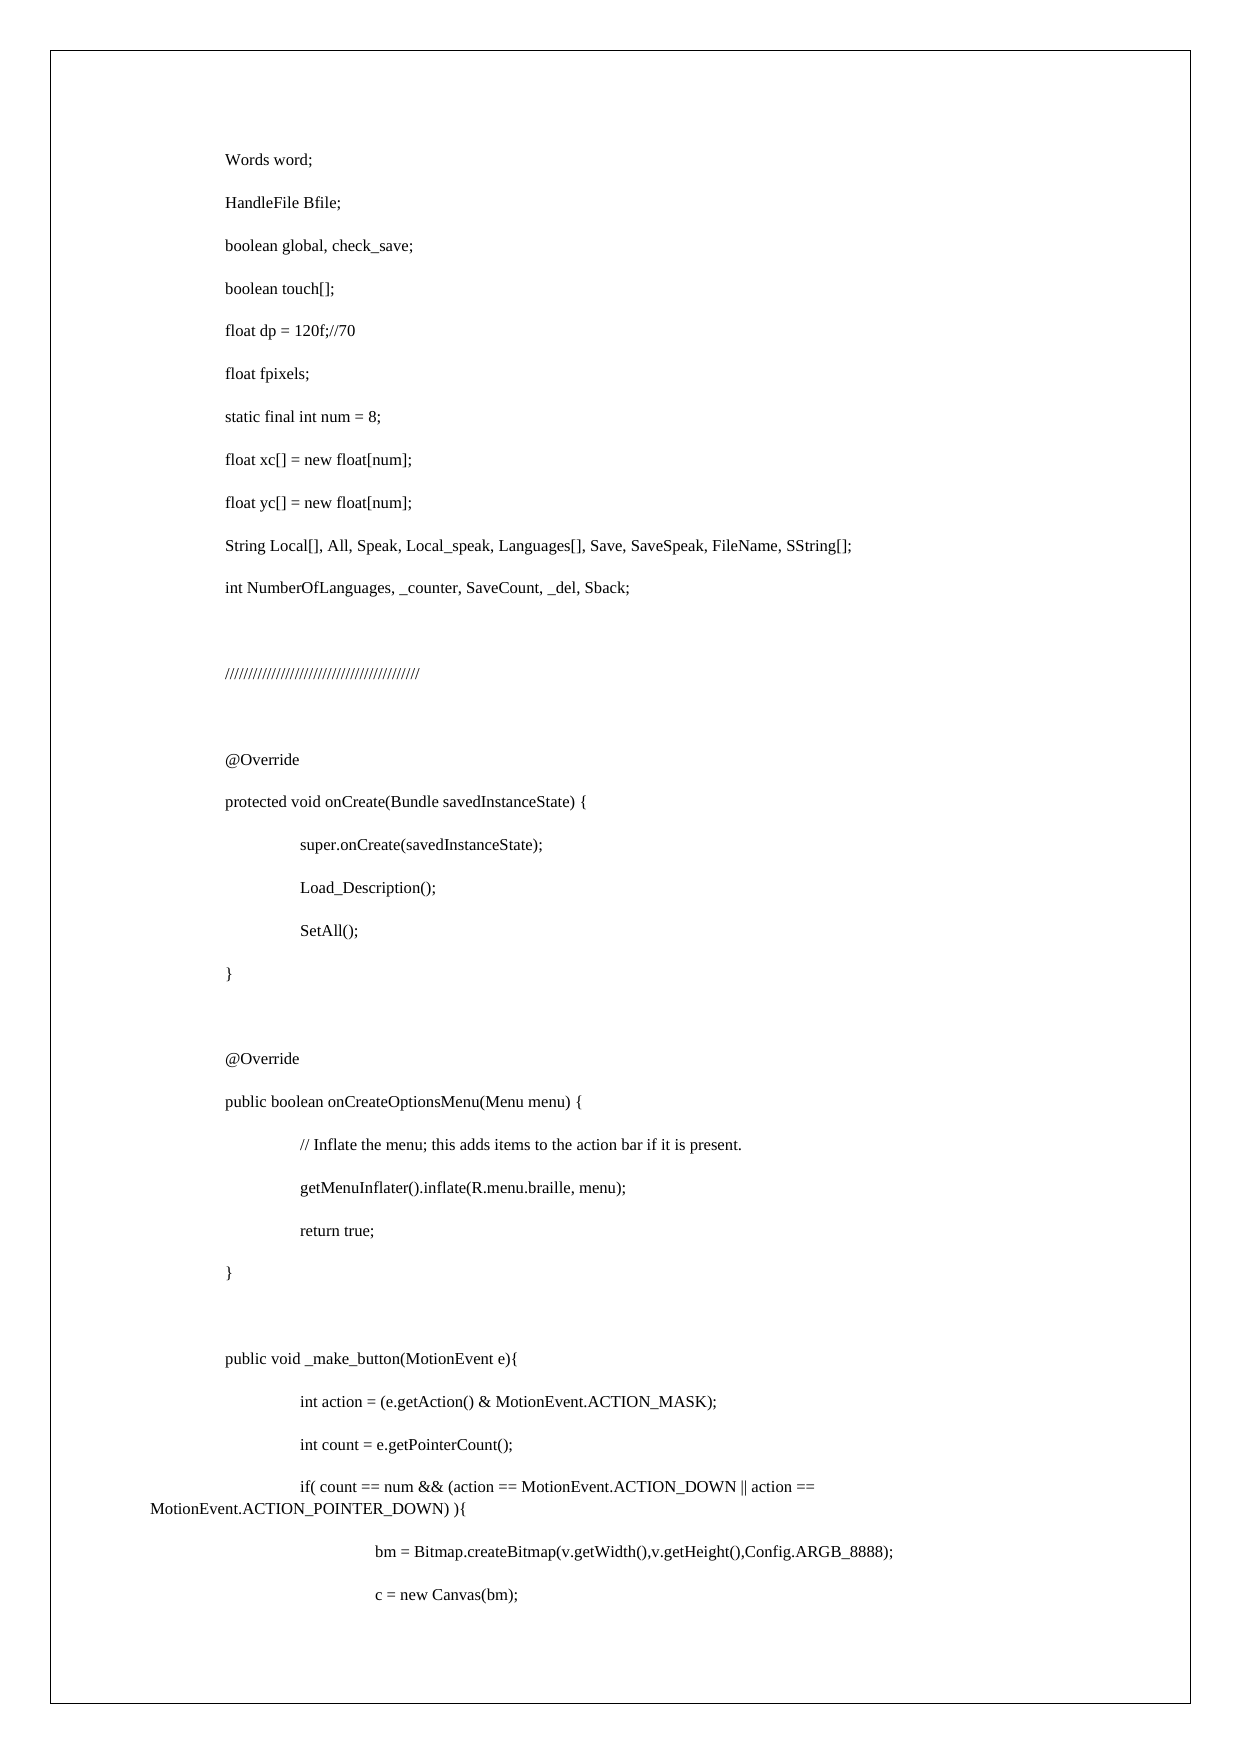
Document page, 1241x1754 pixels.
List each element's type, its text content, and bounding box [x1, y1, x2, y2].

text Words word; [150, 150, 1090, 169]
text if( count == num && (action == MotionEvent.ACTION_DOWN || action == MotionEvent.ACTION_POINTER_DOWN) ){ [150, 1477, 1090, 1518]
text String Local[], All, Speak, Local_speak, Languages[], Save, SaveSpeak, FileName, SString[]; [150, 535, 1090, 554]
text float dp = 120f;//70 [150, 321, 1090, 340]
text protected void onCreate(Bundle savedInstanceState) { [150, 792, 1090, 811]
text super.onCreate(savedInstanceState); [150, 835, 1090, 854]
text // Inflate the menu; this adds items to the action bar if it is present. [150, 1135, 1090, 1154]
text static final int num = 8; [150, 407, 1090, 426]
text return true; [150, 1220, 1090, 1239]
text int NumberOfLanguages, _counter, SaveCount, _del, Sback; [150, 578, 1090, 597]
text bm = Bitmap.createBitmap(v.getWidth(),v.getHeight(),Config.ARGB_8888); [150, 1542, 1090, 1561]
text boolean global, check_save; [150, 236, 1090, 255]
text float yc[] = new float[num]; [150, 492, 1090, 512]
text ////////////////////////////////////////// [150, 664, 1090, 683]
text } [150, 1263, 1090, 1282]
text float fpixels; [150, 364, 1090, 383]
text c = new Canvas(bm); [150, 1585, 1090, 1604]
text public boolean onCreateOptionsMenu(Menu menu) { [150, 1092, 1090, 1111]
text @Override [150, 749, 1090, 768]
text Load_Description(); [150, 878, 1090, 897]
text public void _make_button(MotionEvent e){ [150, 1349, 1090, 1368]
text float xc[] = new float[num]; [150, 450, 1090, 469]
text getMenuInflater().inflate(R.menu.braille, menu); [150, 1177, 1090, 1197]
text SetAll(); [150, 921, 1090, 940]
text int action = (e.getAction() & MotionEvent.ACTION_MASK); [150, 1392, 1090, 1411]
text } [150, 963, 1090, 983]
text int count = e.getPointerCount(); [150, 1434, 1090, 1453]
text boolean touch[]; [150, 278, 1090, 298]
text HandleFile Bfile; [150, 193, 1090, 212]
text @Override [150, 1049, 1090, 1068]
